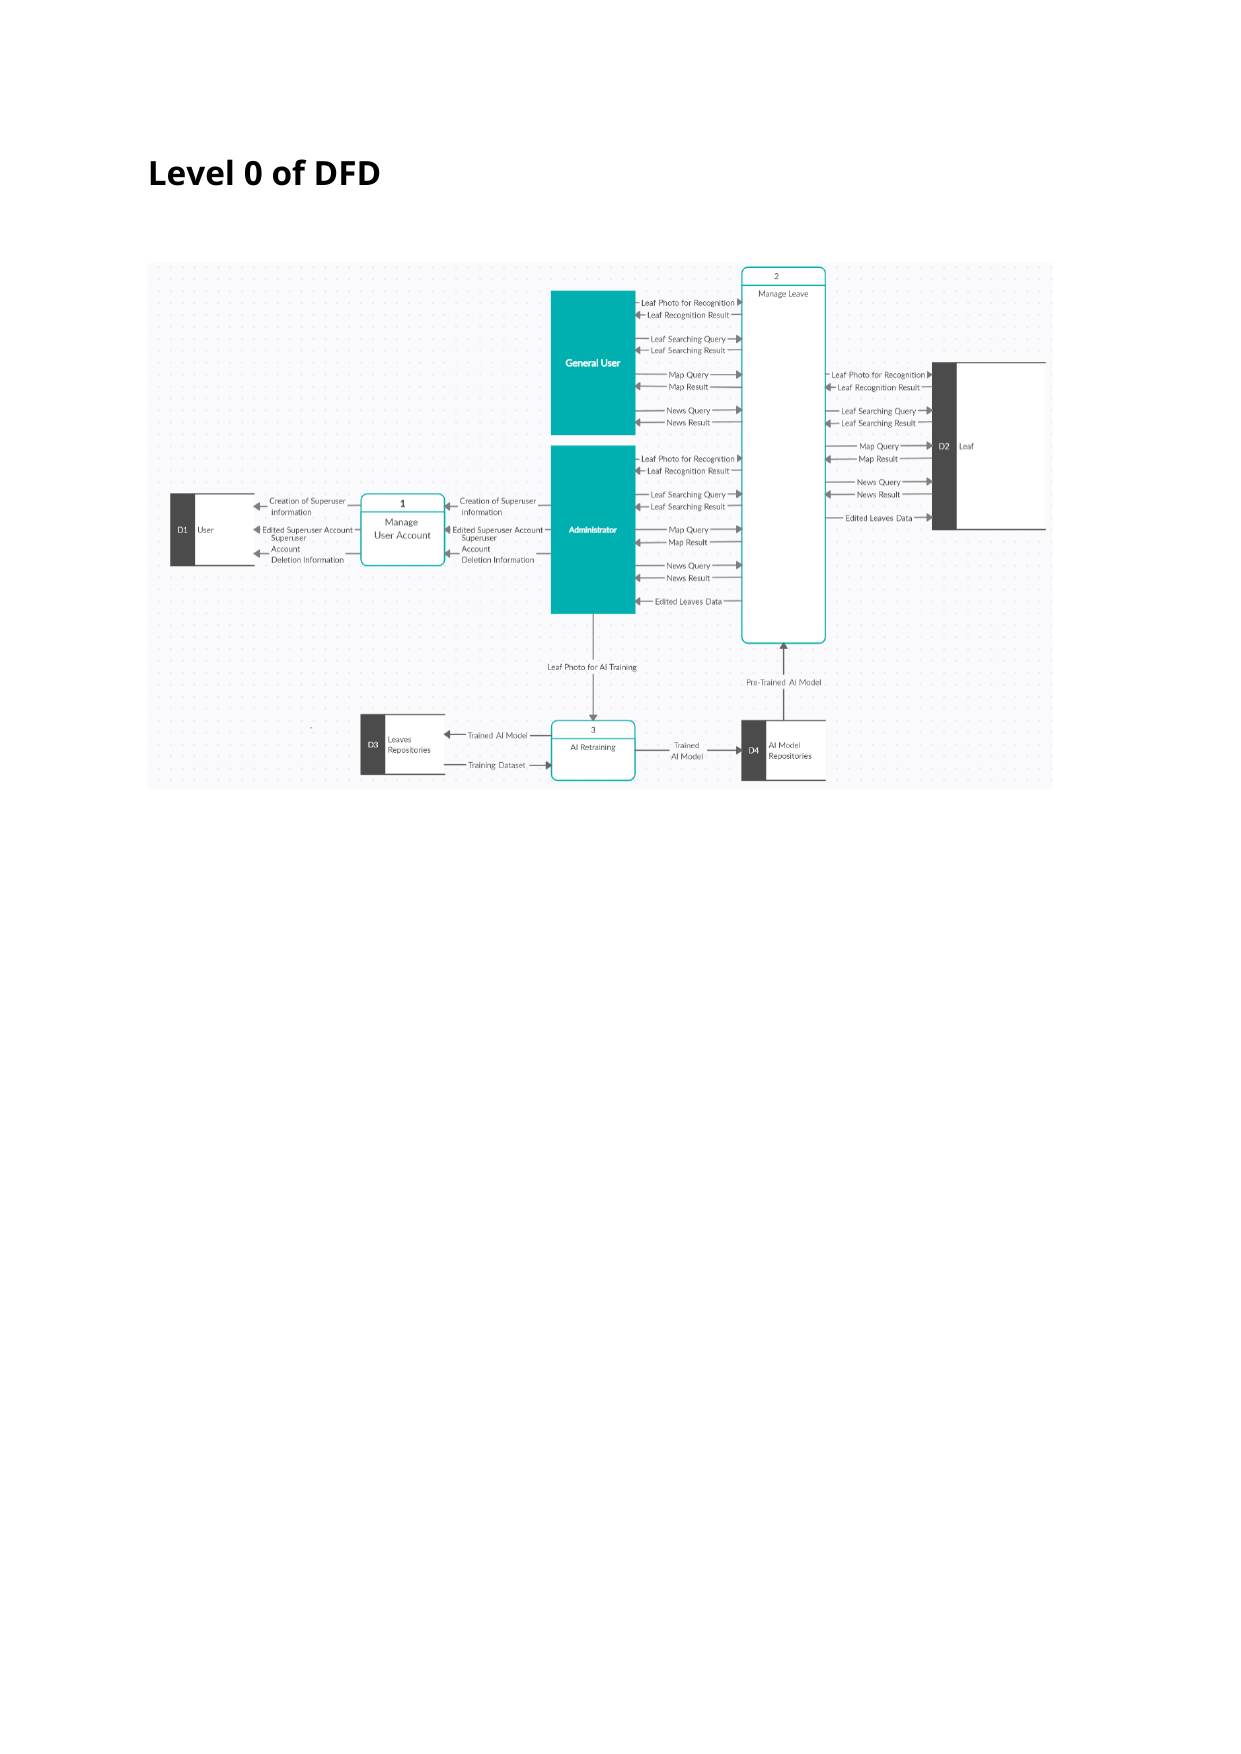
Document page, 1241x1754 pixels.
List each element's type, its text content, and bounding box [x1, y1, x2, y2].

subtitle Level 0 of DFD [148, 150, 1053, 195]
picture [147, 263, 1053, 789]
